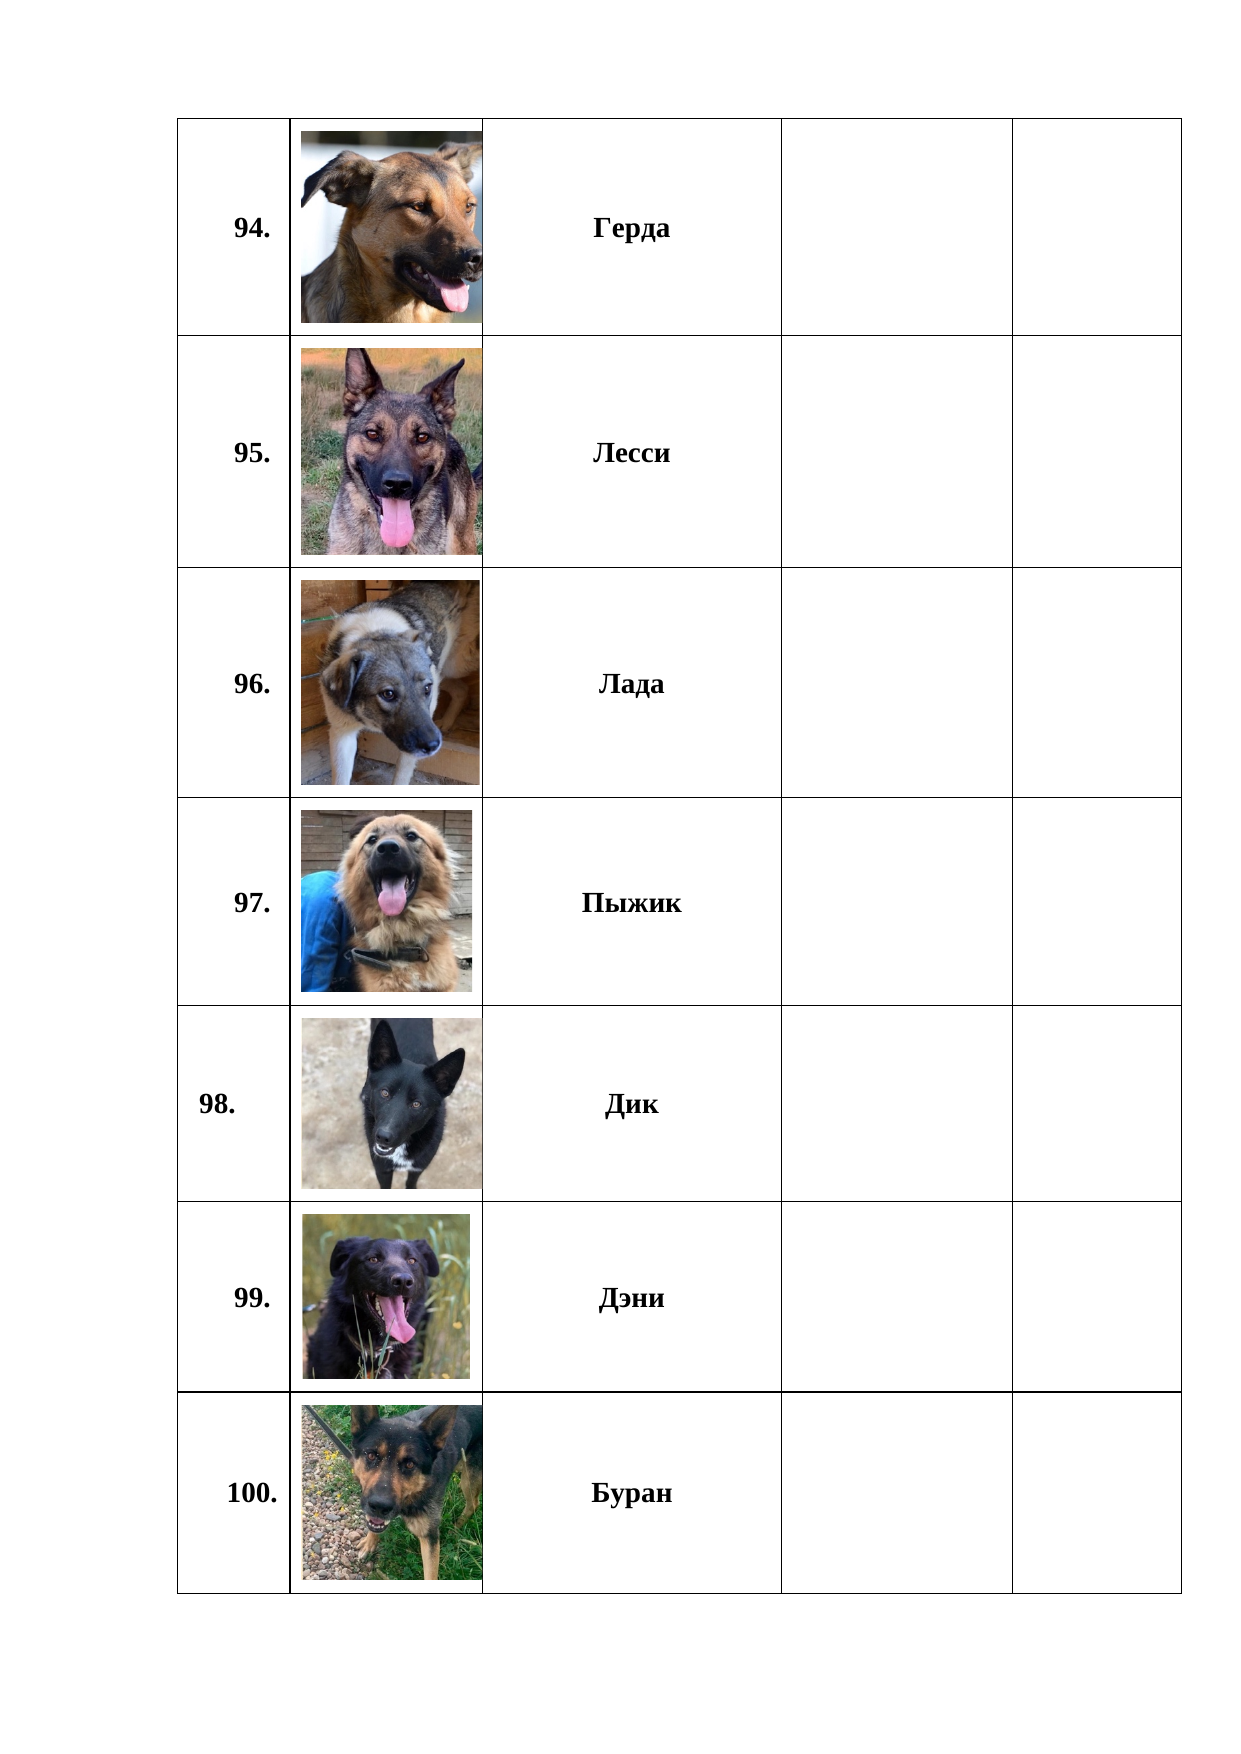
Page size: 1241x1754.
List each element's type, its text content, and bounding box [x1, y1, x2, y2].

table_cell Дэни [483, 1202, 781, 1391]
table_cell [291, 568, 482, 797]
table_cell [782, 1202, 1012, 1391]
table_cell [1013, 119, 1181, 335]
table_cell [782, 568, 1012, 797]
table_cell [178, 798, 289, 1004]
table_cell [782, 336, 1012, 567]
picture [301, 348, 483, 555]
picture [301, 580, 480, 785]
table_cell [782, 1006, 1012, 1201]
picture [301, 1405, 483, 1580]
table_cell [178, 1006, 289, 1201]
table_cell [178, 1202, 289, 1391]
picture [301, 810, 473, 992]
table_cell [178, 119, 289, 335]
table_cell [291, 119, 482, 335]
table_cell [782, 119, 1012, 335]
table_cell Лесси [483, 336, 781, 567]
table_cell [782, 798, 1012, 1004]
table_cell Буран [483, 1393, 781, 1592]
picture [301, 1018, 483, 1189]
table_cell Дик [483, 1006, 781, 1201]
table_cell [291, 1202, 482, 1391]
table_cell [1013, 1393, 1181, 1592]
table_cell Пыжик [483, 798, 781, 1004]
table_cell [1013, 1006, 1181, 1201]
table_cell [291, 336, 482, 567]
table_cell [1013, 798, 1181, 1004]
table_cell [178, 1393, 289, 1592]
picture [301, 131, 483, 323]
table_cell [1013, 1202, 1181, 1391]
table_cell [1013, 336, 1181, 567]
table_cell [291, 1006, 482, 1201]
table_cell Лада [483, 568, 781, 797]
picture [302, 1214, 470, 1379]
table_cell [782, 1393, 1012, 1592]
table_cell [291, 1393, 482, 1592]
table_cell Герда [483, 119, 781, 335]
table_cell [291, 798, 482, 1004]
table_cell [178, 568, 289, 797]
table_cell [178, 336, 289, 567]
table_cell [1013, 568, 1181, 797]
